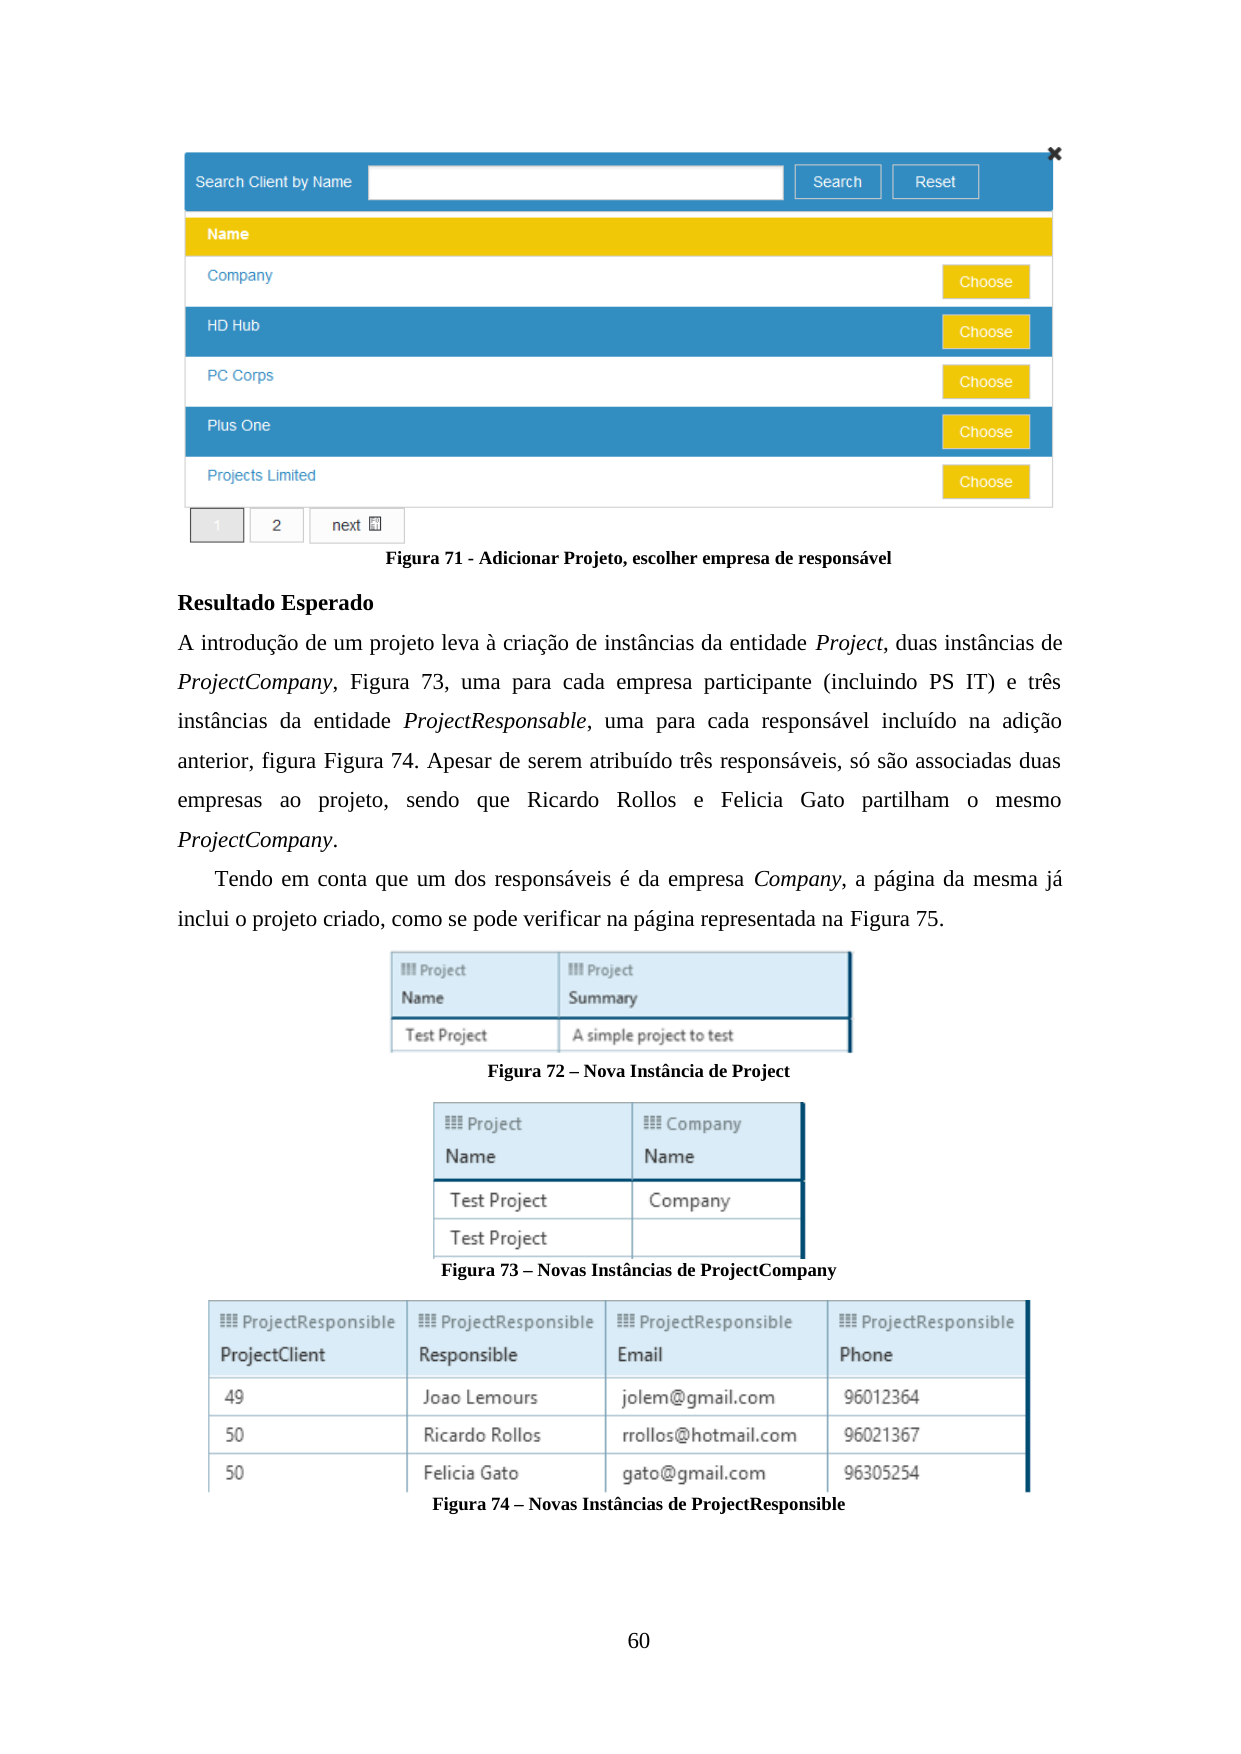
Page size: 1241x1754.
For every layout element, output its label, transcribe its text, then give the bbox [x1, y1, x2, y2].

text Resultado Esperado [177, 589, 1063, 615]
text A introdução de um projeto leva à criação de instâncias da entidade Project, duas instâncias de ProjectCompany, Figura 72, uma para cada empresa participante (incluindo PS IT) e três instâncias da entidade ProjectResponsable, uma para cada responsável incluído na adição anterior, figura Figura 73. Apesar de serem atribuído três responsáveis, só são associadas duas empresas ao projeto, sendo que Ricardo Rollos e Felicia Gato partilham o mesmo ProjectCompany. [177, 628, 1063, 852]
picture [208, 1300, 1032, 1494]
text Figura 72 – Nova Instância de Project [177, 1060, 1063, 1082]
text Figura 74 – Novas Instâncias de ProjectResponsible [177, 1493, 1063, 1515]
text Tendo em conta que um dos responsáveis é da empresa Company, a página da mesma já inclui o projeto criado, como se pode verificar na página representada na Figura 74. [177, 865, 1063, 931]
picture [433, 1102, 800, 1259]
text Figura 71 - Adicionar Projeto, escolher empresa de responsável [177, 547, 1063, 568]
text Figura 73 – Novas Instâncias de ProjectCompany [177, 1258, 1063, 1280]
picture [177, 147, 1063, 547]
picture [382, 944, 858, 1061]
